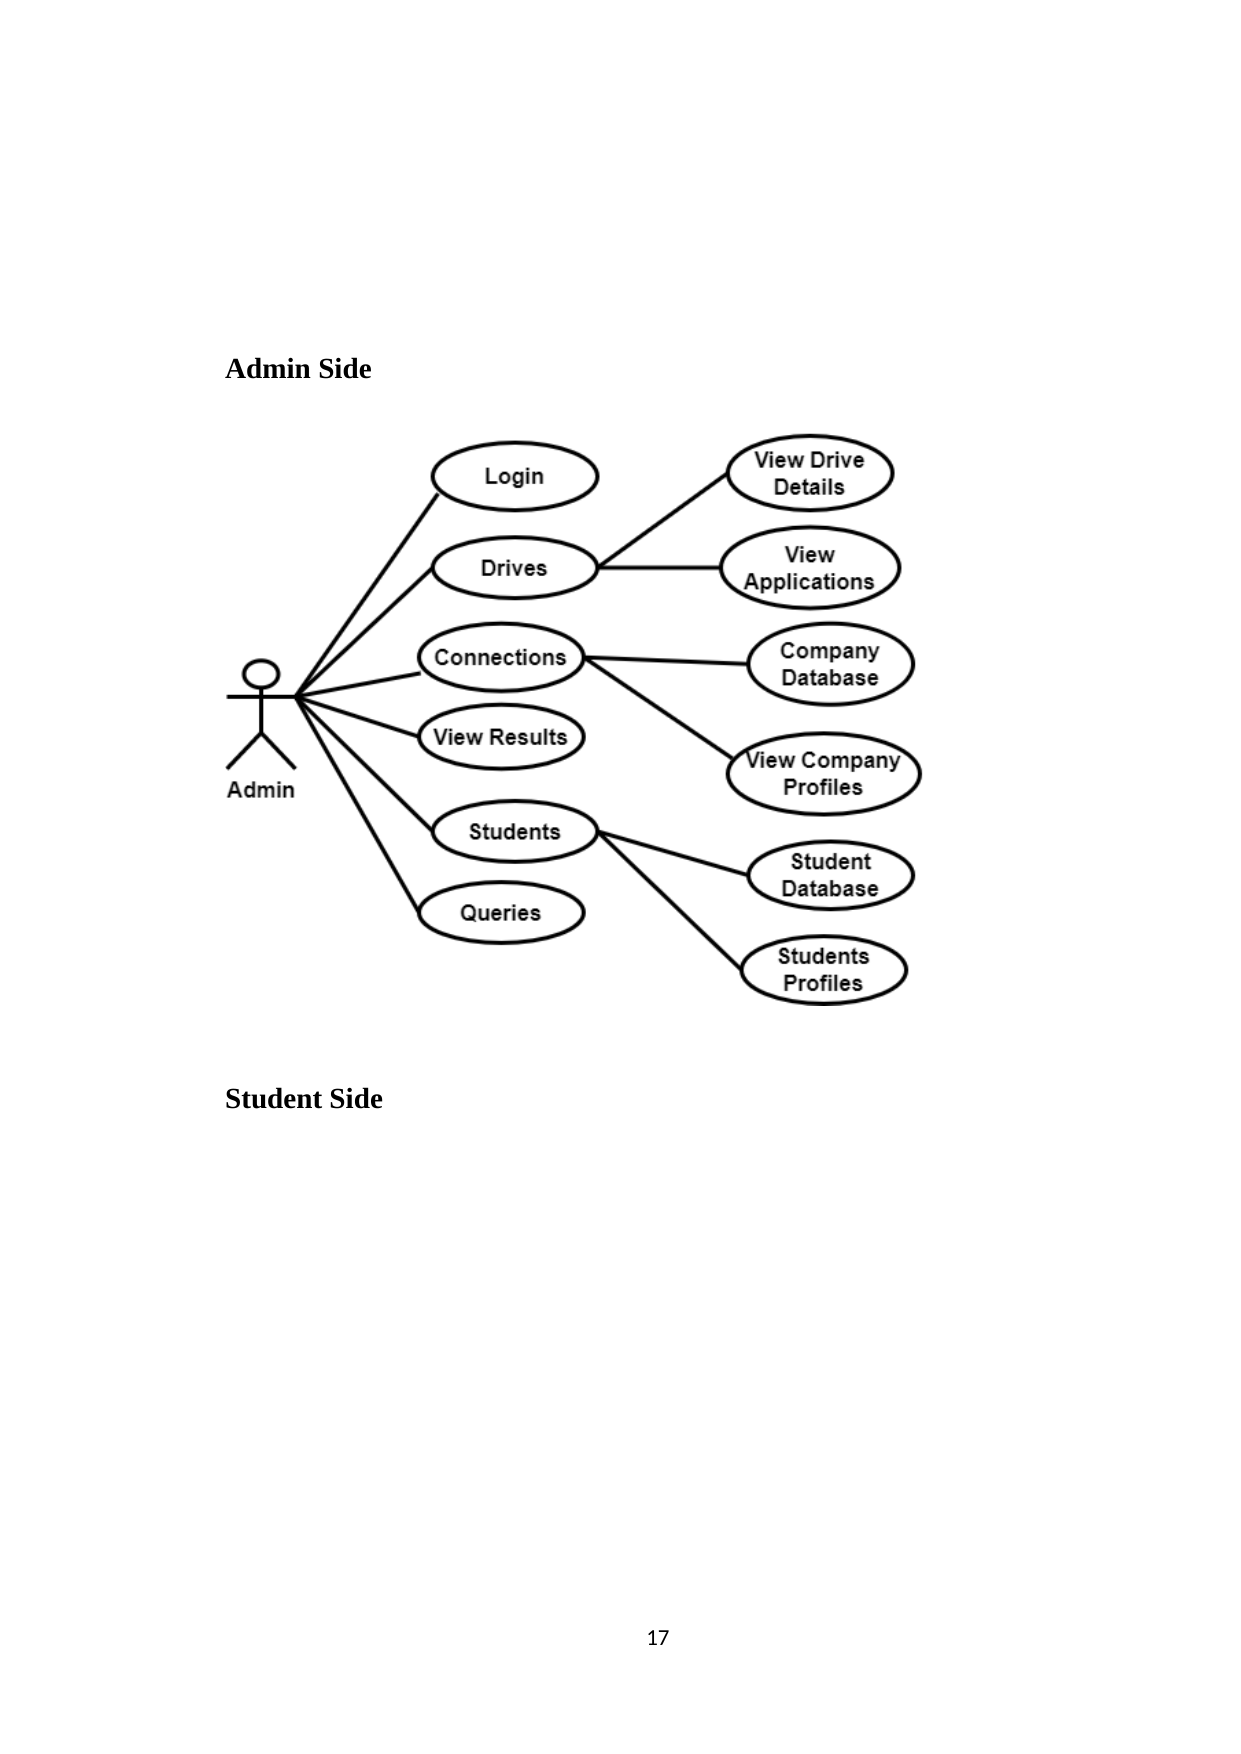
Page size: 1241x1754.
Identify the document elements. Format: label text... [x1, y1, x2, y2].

picture [225, 384, 1091, 1006]
text Student Side [225, 1081, 1090, 1114]
text Admin Side [225, 351, 1090, 384]
